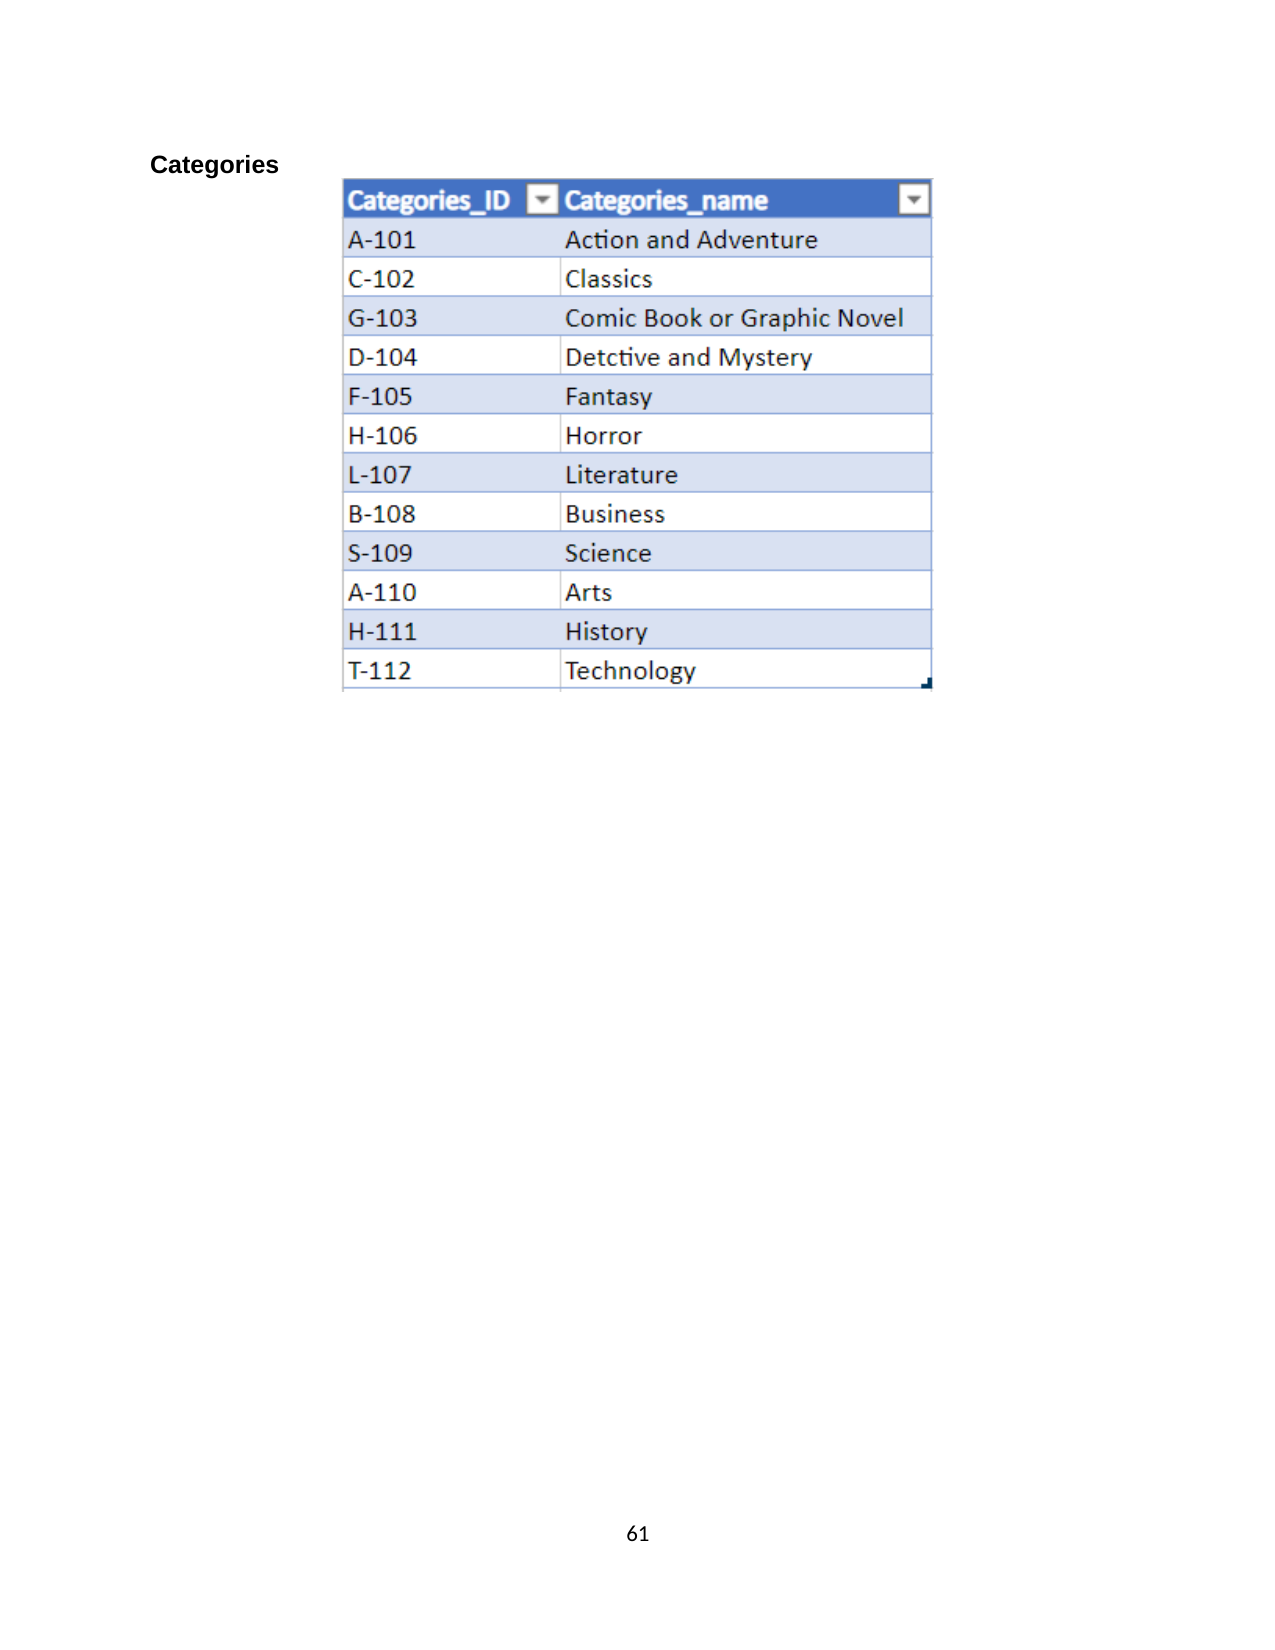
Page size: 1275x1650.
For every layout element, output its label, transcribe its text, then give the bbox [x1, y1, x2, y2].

picture [341, 178, 934, 692]
subtitle Categories [150, 150, 1125, 179]
